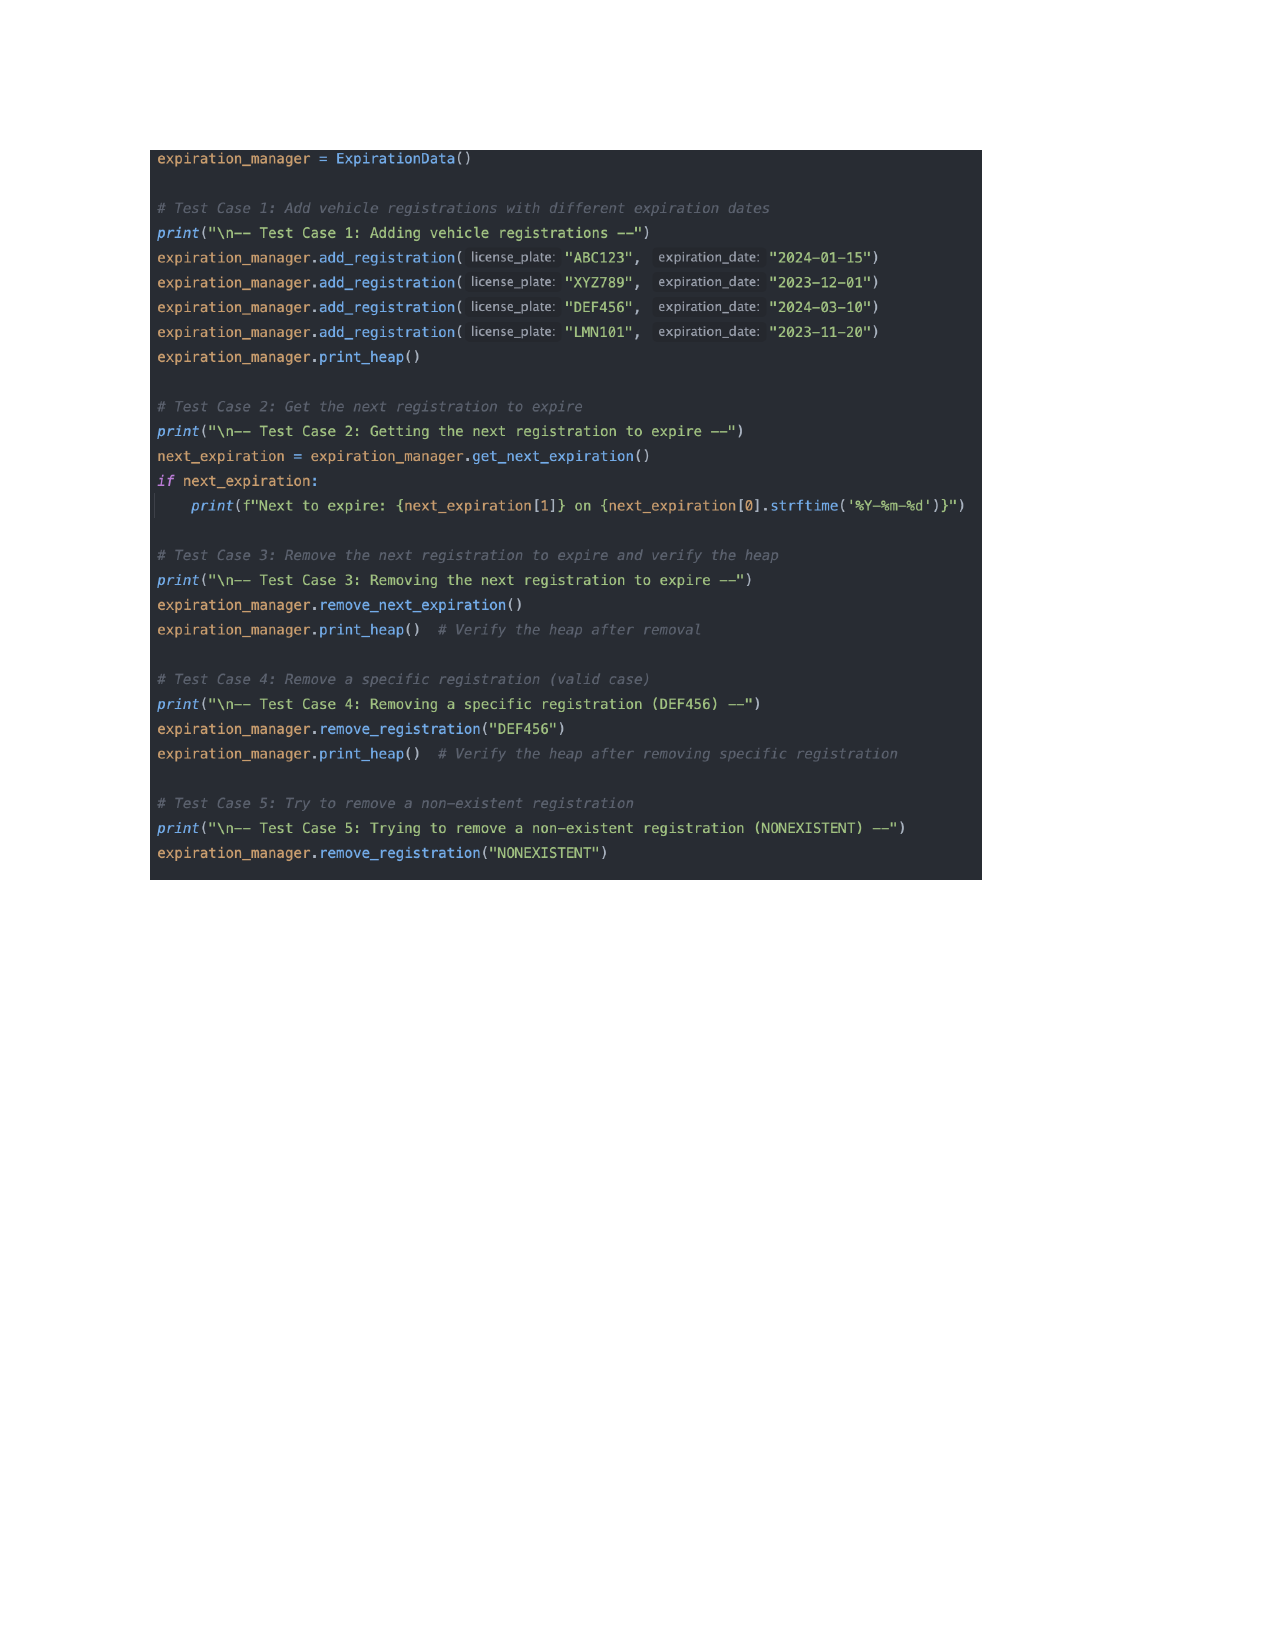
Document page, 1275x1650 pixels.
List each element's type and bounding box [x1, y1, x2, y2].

picture [150, 150, 982, 880]
